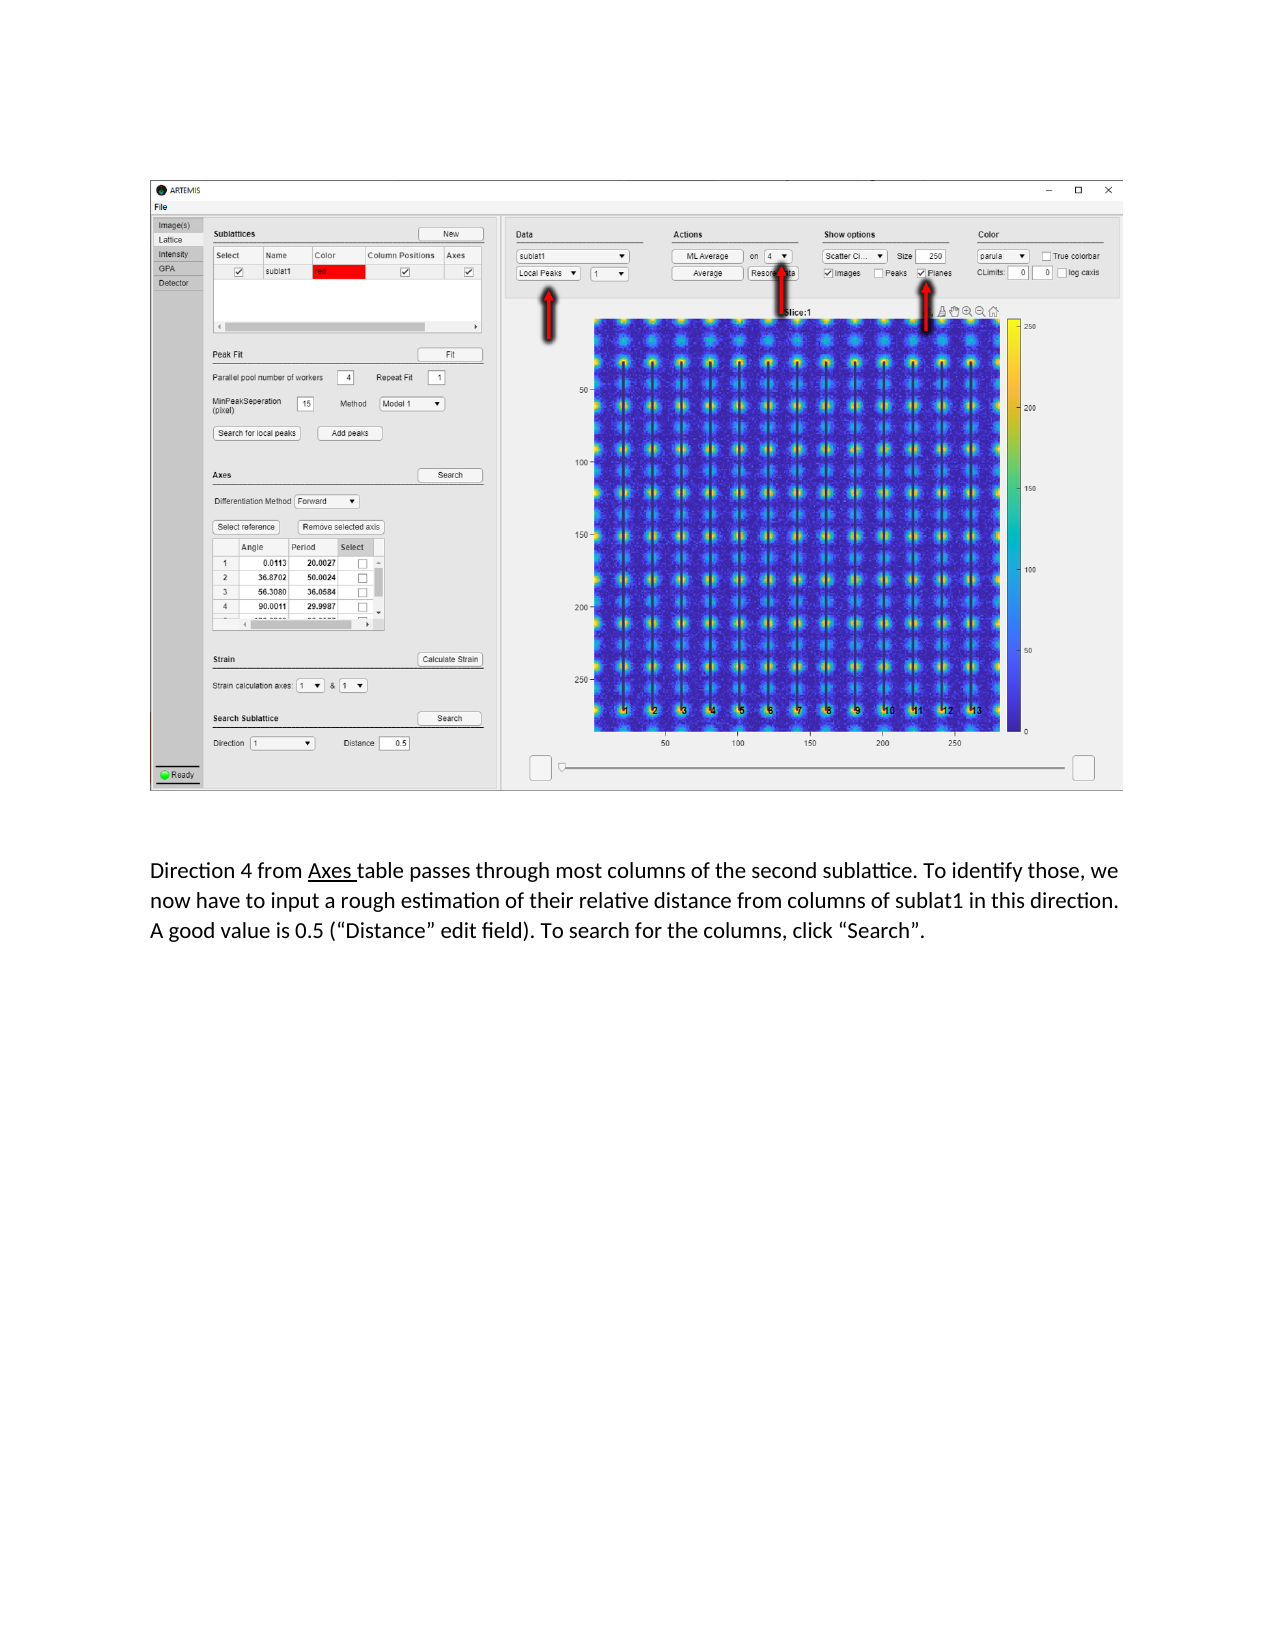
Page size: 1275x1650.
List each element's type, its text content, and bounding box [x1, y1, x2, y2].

picture [150, 180, 1123, 791]
text Direction 4 from Axes table passes through most columns of the second sublattice. To identify those, we now have to input a rough estimation of their relative distance from columns of sublat1 in this direction. A good value is 0.5 (“Distance” edit field). To search for the columns, click “Search”. [150, 856, 1125, 944]
